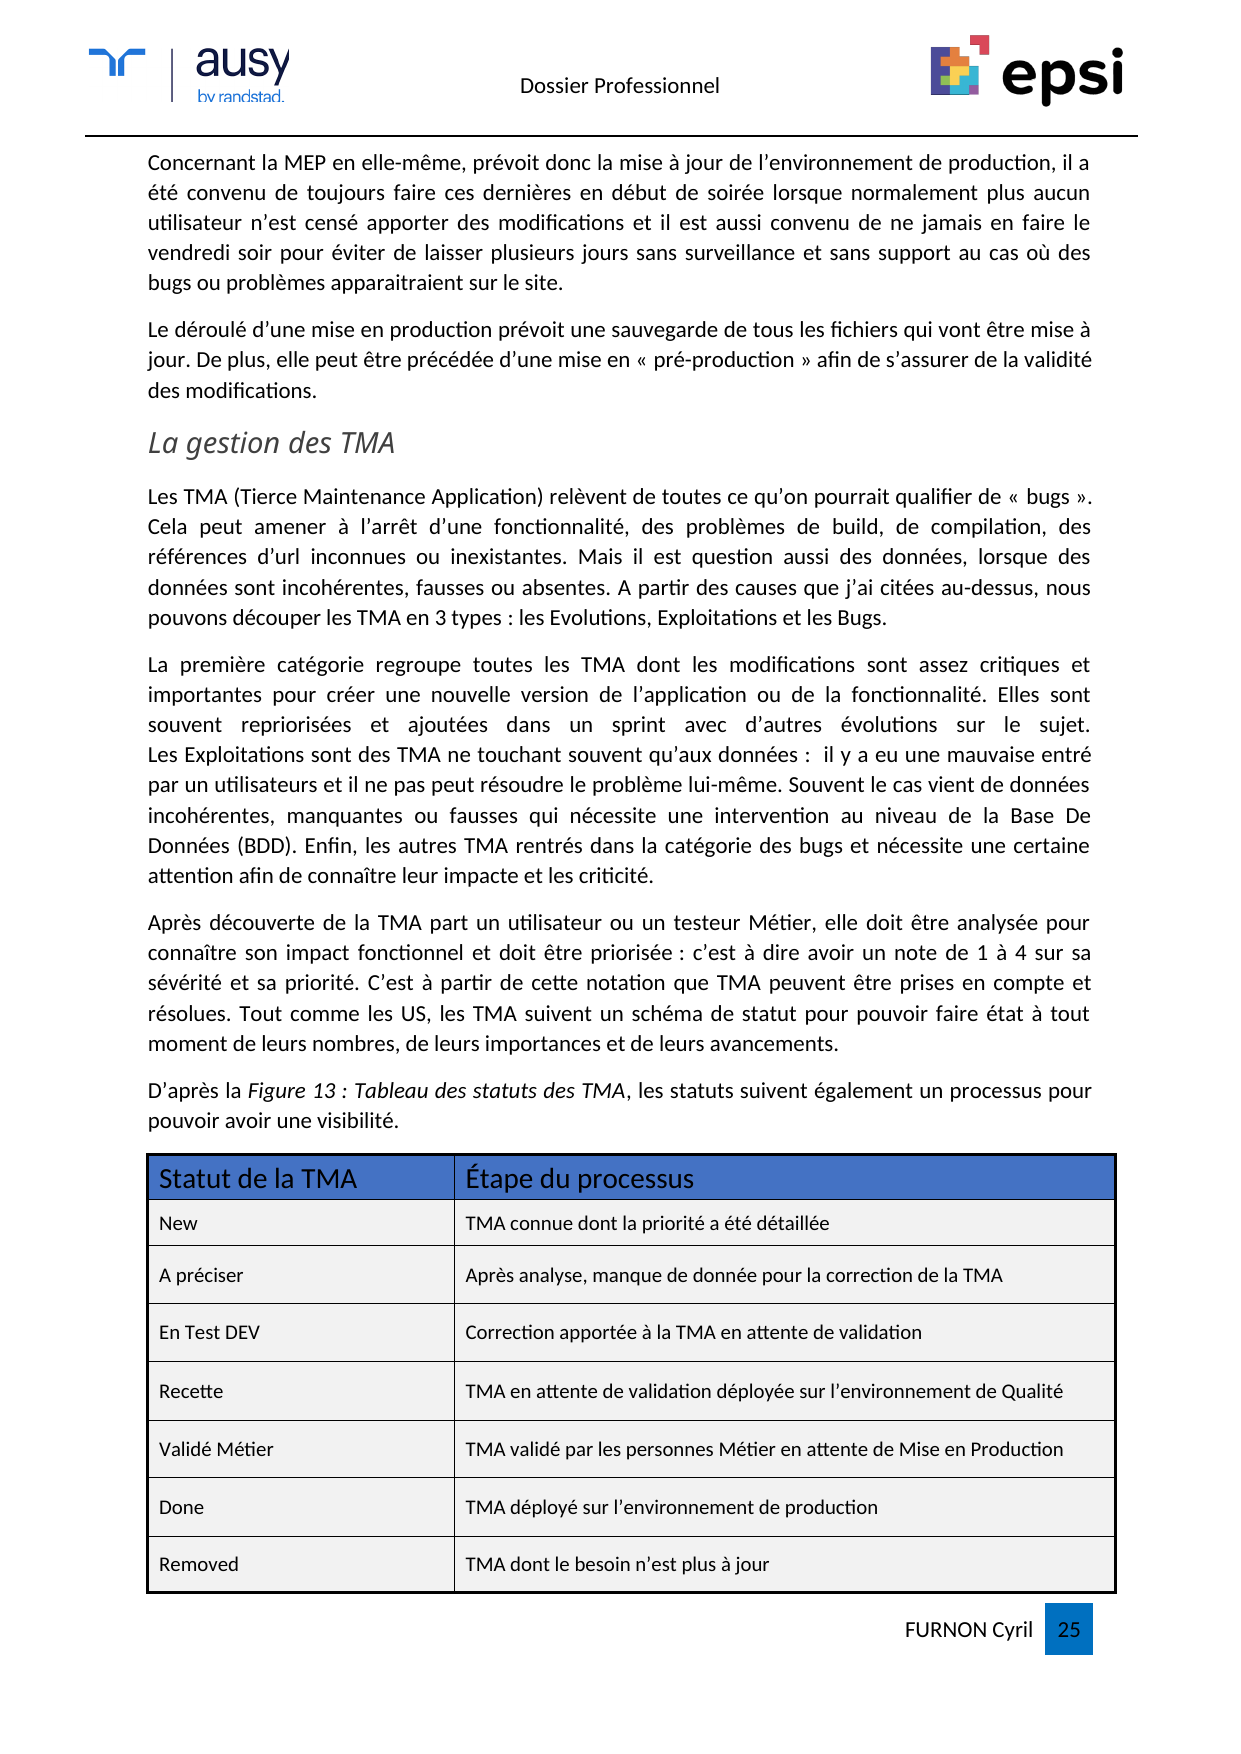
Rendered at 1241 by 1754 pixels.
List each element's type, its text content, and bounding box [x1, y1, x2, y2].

text Concernant la MEP en elle-même, prévoit donc la mise à jour de l’environnement de production, il a été convenu de toujours faire ces dernières en début de soirée lorsque normalement plus aucun utilisateur n’est censé apporter des modifications et il est aussi convenu de ne jamais en faire le vendredi soir pour éviter de laisser plusieurs jours sans surveillance et sans support au cas où des bugs ou problèmes apparaitraient sur le site. [148, 148, 1093, 296]
table_cell TMA connue dont la priorité a été détaillée [455, 1200, 1114, 1245]
table_cell Validé Métier [149, 1421, 454, 1477]
table_header Statut de la TMA [149, 1156, 454, 1199]
text La gestion des TMA [148, 423, 1093, 462]
table_cell New [149, 1200, 454, 1245]
table_cell TMA déployé sur l’environnement de production [455, 1478, 1114, 1536]
table_cell En Test DEV [149, 1304, 454, 1361]
text Après découverte de la TMA part un utilisateur ou un testeur Métier, elle doit être analysée pour connaître son impact fonctionnel et doit être priorisée : c’est à dire avoir un note de 1 à 4 sur sa sévérité et sa priorité. C’est à partir de cette notation que TMA peuvent être prises en compte et résolues. Tout comme les US, les TMA suivent un schéma de statut pour pouvoir faire état à tout moment de leurs nombres, de leurs importances et de leurs avancements. [148, 908, 1093, 1057]
table_cell Recette [149, 1362, 454, 1420]
table_cell Removed [149, 1537, 454, 1591]
table_cell TMA validé par les personnes Métier en attente de Mise en Production [455, 1421, 1114, 1477]
text La première catégorie regroupe toutes les TMA dont les modifications sont assez critiques et importantes pour créer une nouvelle version de l’application ou de la fonctionnalité. Elles sont souvent repriorisées et ajoutées dans un sprint avec d’autres évolutions sur le sujet. Les Exploitations sont des TMA ne touchant souvent qu’aux données : il y a eu une mauvaise entré par un utilisateurs et il ne pas peut résoudre le problème lui-même. Souvent le cas vient de données incohérentes, manquantes ou fausses qui nécessite une intervention au niveau de la Base De Données (BDD). Enfin, les autres TMA rentrés dans la catégorie des bugs et nécessite une certaine attention afin de connaître leur impacte et les criticité. [148, 650, 1093, 889]
table_cell Done [149, 1478, 454, 1536]
table_cell TMA en attente de validation déployée sur l’environnement de Qualité [455, 1362, 1114, 1420]
table_cell Après analyse, manque de donnée pour la correction de la TMA [455, 1246, 1114, 1303]
table_cell A préciser [149, 1246, 454, 1303]
text Le déroulé d’une mise en production prévoit une sauvegarde de tous les fichiers qui vont être mise à jour. De plus, elle peut être précédée d’une mise en « pré-production » afin de s’assurer de la validité des modifications. [148, 315, 1093, 404]
picture [88, 48, 289, 102]
table_cell Correction apportée à la TMA en attente de validation [455, 1304, 1114, 1361]
text D’après la Figure 13 : Tableau des statuts des TMA, les statuts suivent également un processus pour pouvoir avoir une visibilité. [148, 1076, 1093, 1134]
table_cell TMA dont le besoin n’est plus à jour [455, 1537, 1114, 1591]
table_header Étape du processus [455, 1156, 1114, 1199]
text Les TMA (Tierce Maintenance Application) relèvent de toutes ce qu’on pourrait qualifier de « bugs ». Cela peut amener à l’arrêt d’une fonctionnalité, des problèmes de build, de compilation, des références d’url inconnues ou inexistantes. Mais il est question aussi des données, lorsque des données sont incohérentes, fausses ou absentes. A partir des causes que j’ai citées au-dessus, nous pouvons découper les TMA en 3 types : les Evolutions, Exploitations et les Bugs. [148, 482, 1093, 631]
